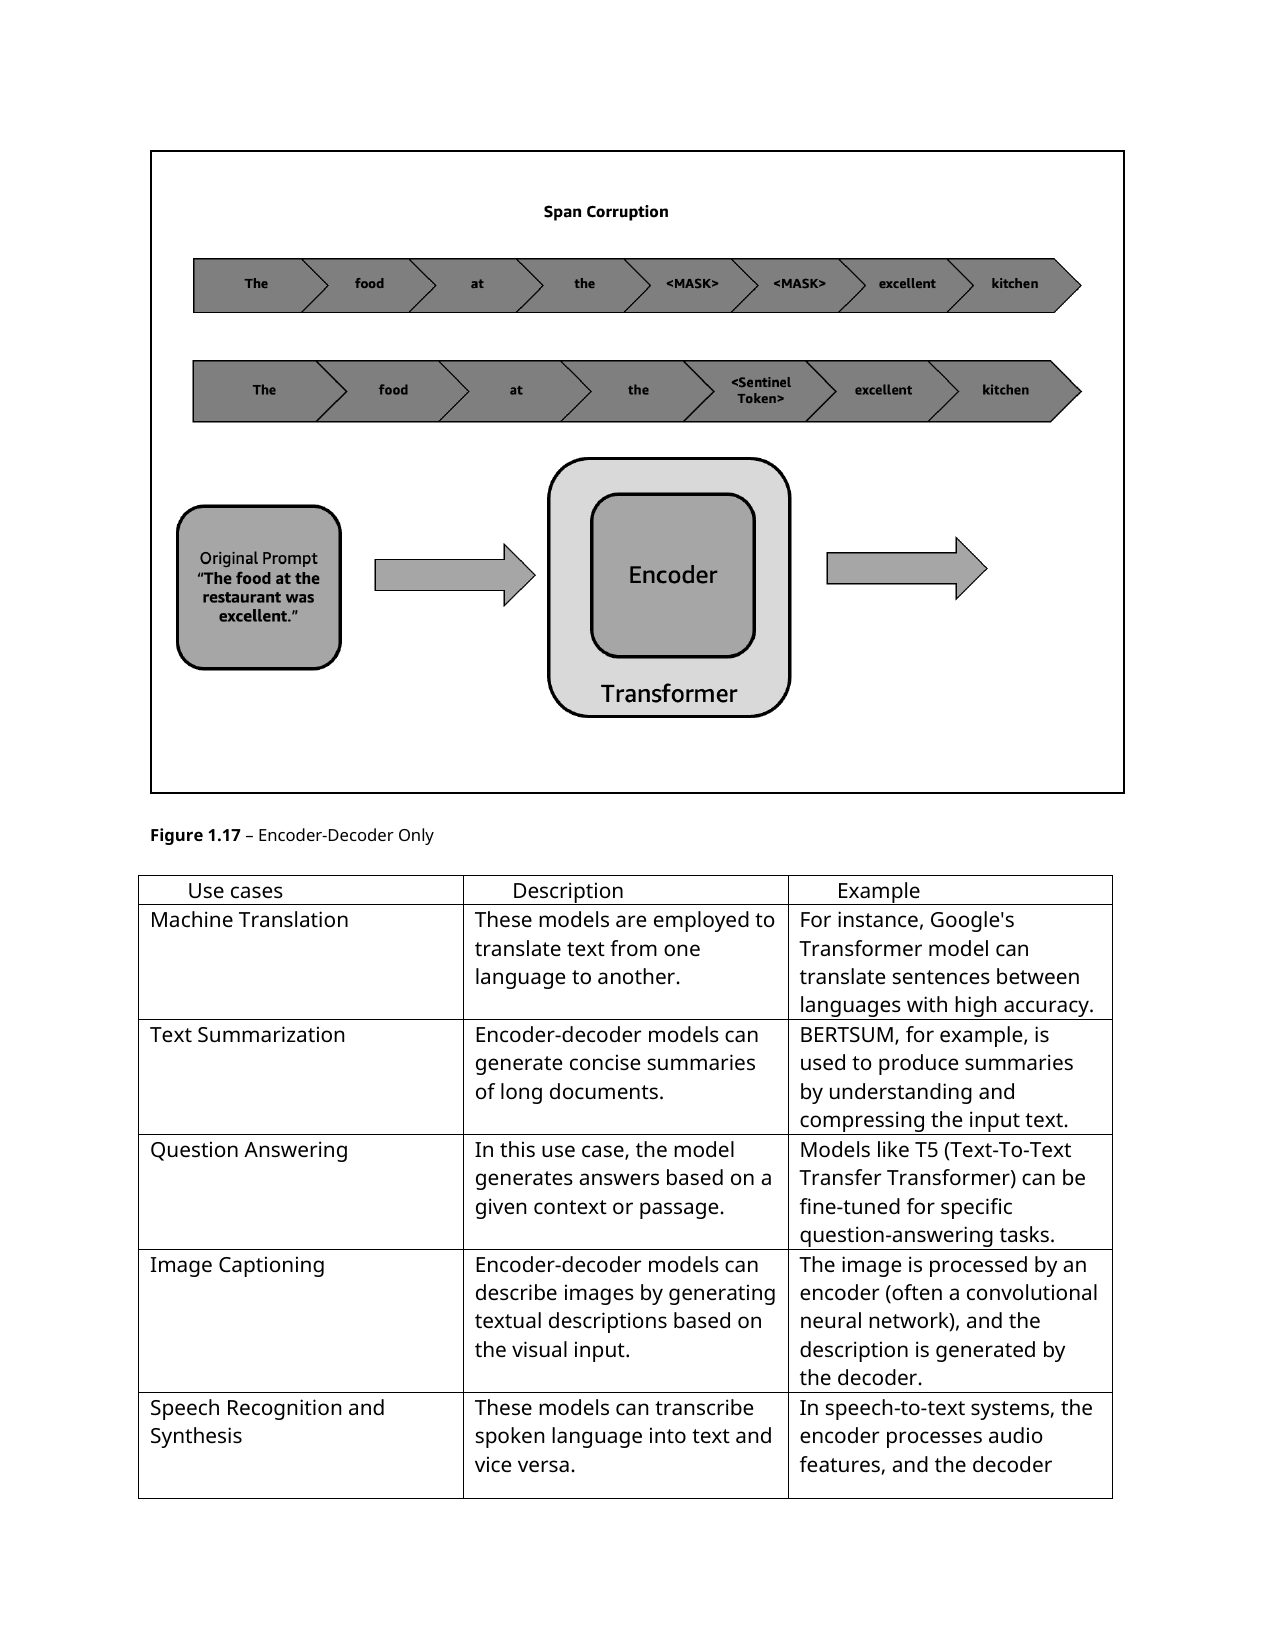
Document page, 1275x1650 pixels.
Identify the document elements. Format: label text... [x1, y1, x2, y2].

table_cell In this use case, the model generates answers based on a given context or passage. [464, 1135, 788, 1249]
table_header Example [789, 876, 1112, 904]
table_header Use cases [139, 876, 463, 904]
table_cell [789, 1393, 1112, 1498]
table_cell BERTSUM, for example, is used to produce summaries by understanding and compressing the input text. [789, 1020, 1112, 1134]
table_cell Encoder-decoder models can generate concise summaries of long documents. [464, 1020, 788, 1134]
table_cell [139, 1393, 463, 1498]
picture [152, 152, 1123, 792]
table_cell Encoder-decoder models can describe images by generating textual descriptions based on the visual input. [464, 1250, 788, 1392]
table_cell The image is processed by an encoder (often a convolutional neural network), and the description is generated by the decoder. [789, 1250, 1112, 1392]
text Figure 1.17 – Encoder-Decoder Only [150, 823, 1125, 846]
table_cell For instance, Google's Transformer model can translate sentences between languages with high accuracy. [789, 905, 1112, 1019]
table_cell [464, 1393, 788, 1498]
table_cell Question Answering [139, 1135, 463, 1249]
table_cell These models are employed to translate text from one language to another. [464, 905, 788, 1019]
table_cell Text Summarization [139, 1020, 463, 1134]
table_header Description [464, 876, 788, 904]
table_cell Machine Translation [139, 905, 463, 1019]
table_cell Image Captioning [139, 1250, 463, 1392]
table_cell Models like T5 (Text-To-Text Transfer Transformer) can be fine-tuned for specific question-answering tasks. [789, 1135, 1112, 1249]
